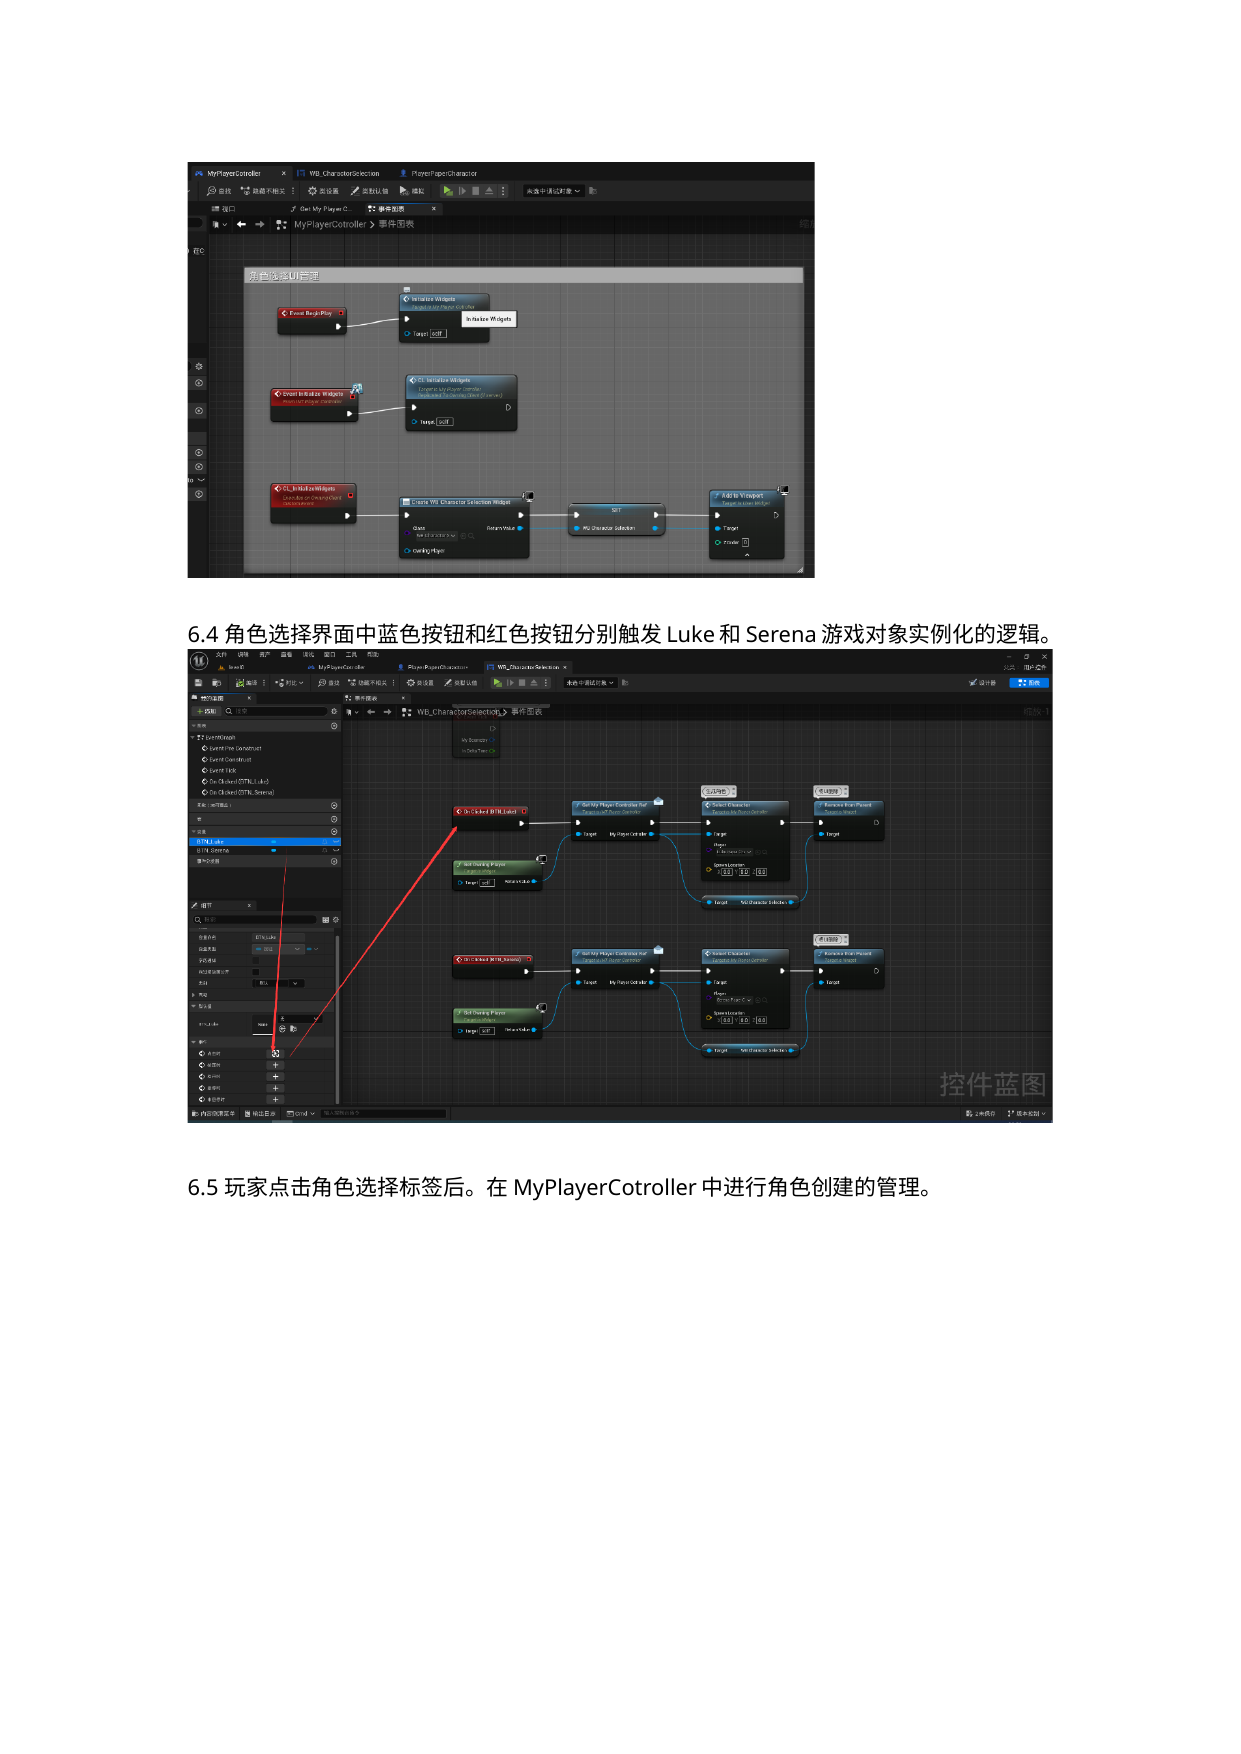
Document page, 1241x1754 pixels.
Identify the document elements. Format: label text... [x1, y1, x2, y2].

picture [187, 162, 815, 578]
text 6.4 角色选择界面中蓝色按钮和红色按钮分别触发Luke和Serena游戏对象实例化的逻辑。 [187, 617, 1053, 649]
text 6.5 玩家点击角色选择标签后。在MyPlayerCotroller中进行角色创建的管理。 [187, 1169, 1053, 1202]
picture [187, 649, 1053, 1123]
